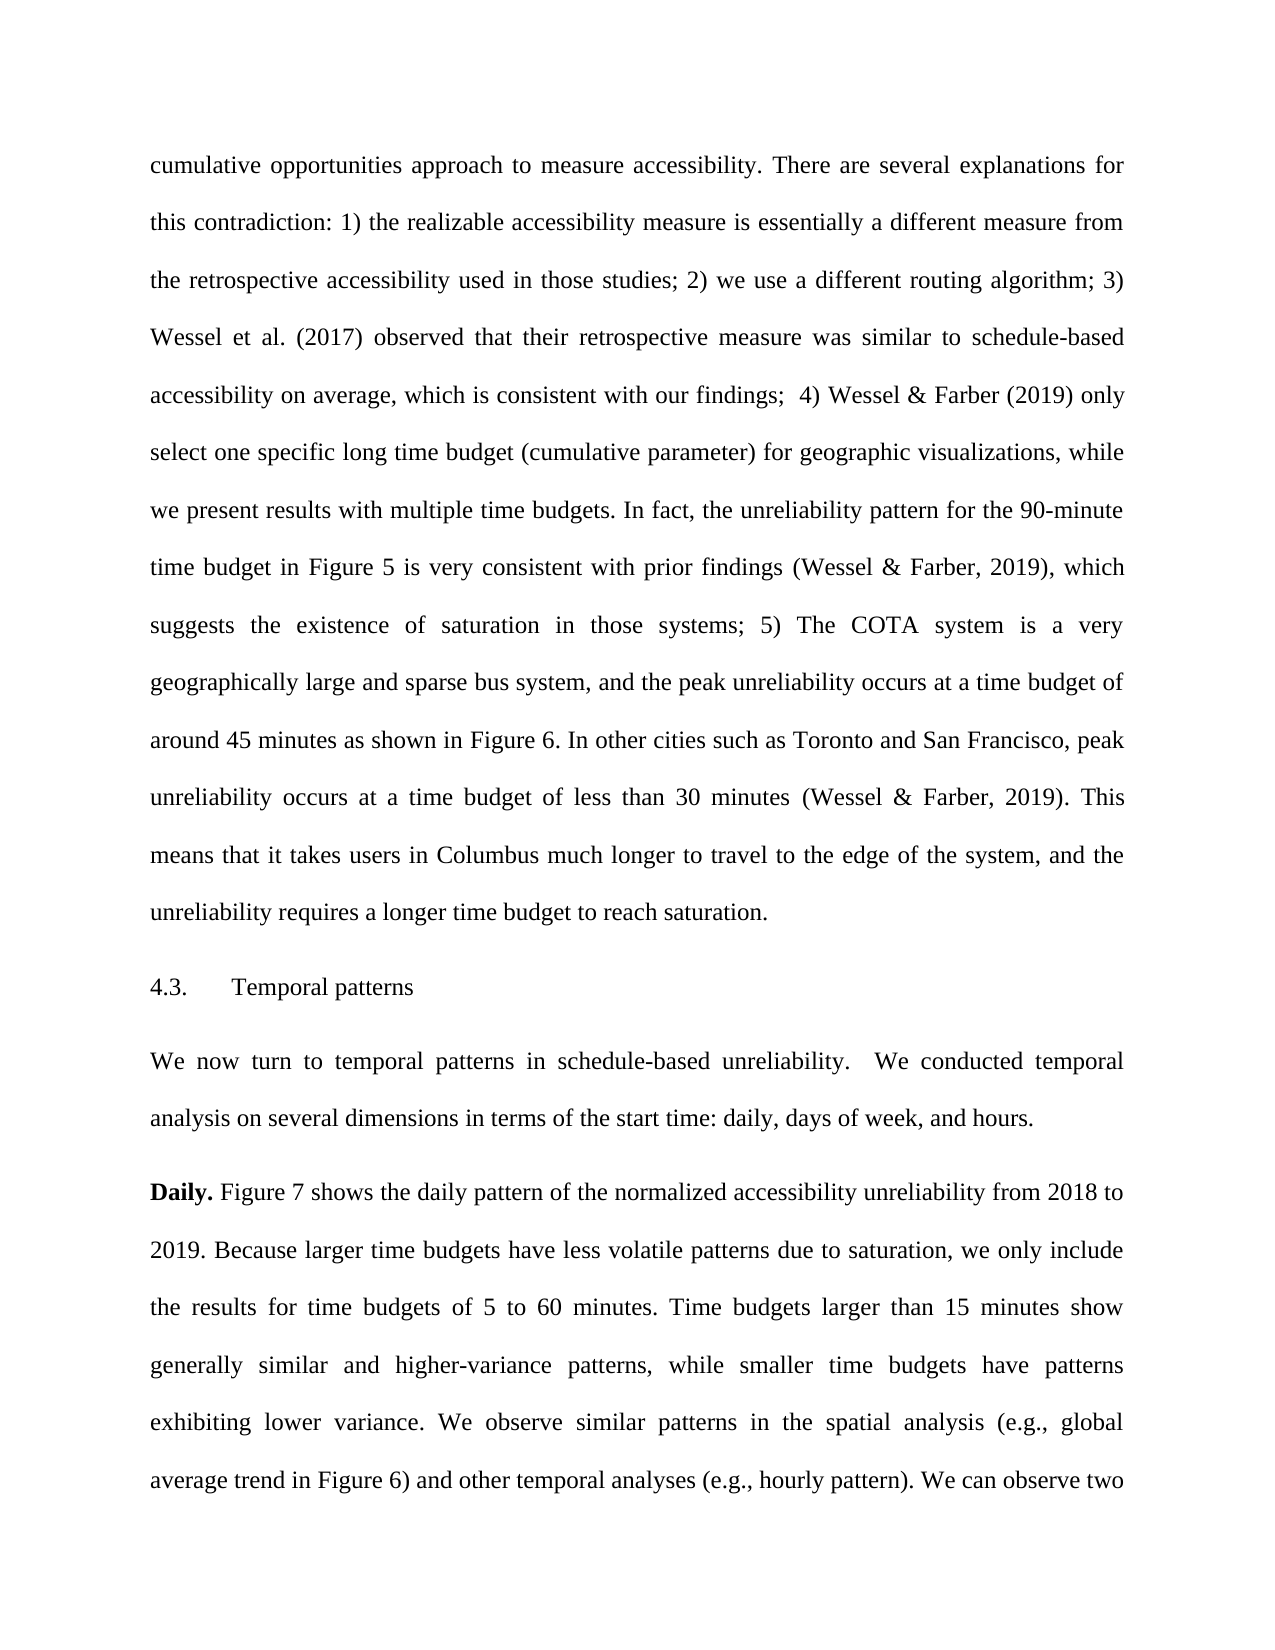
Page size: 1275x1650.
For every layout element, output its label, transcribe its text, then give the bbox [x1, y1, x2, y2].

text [150, 1177, 1125, 1494]
list Temporal patterns [150, 972, 1125, 1000]
text We now turn to temporal patterns in schedule-based unreliability. We conducted temporal analysis on several dimensions in terms of the start time: daily, days of week, and hours. [150, 1046, 1125, 1132]
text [150, 150, 1125, 926]
